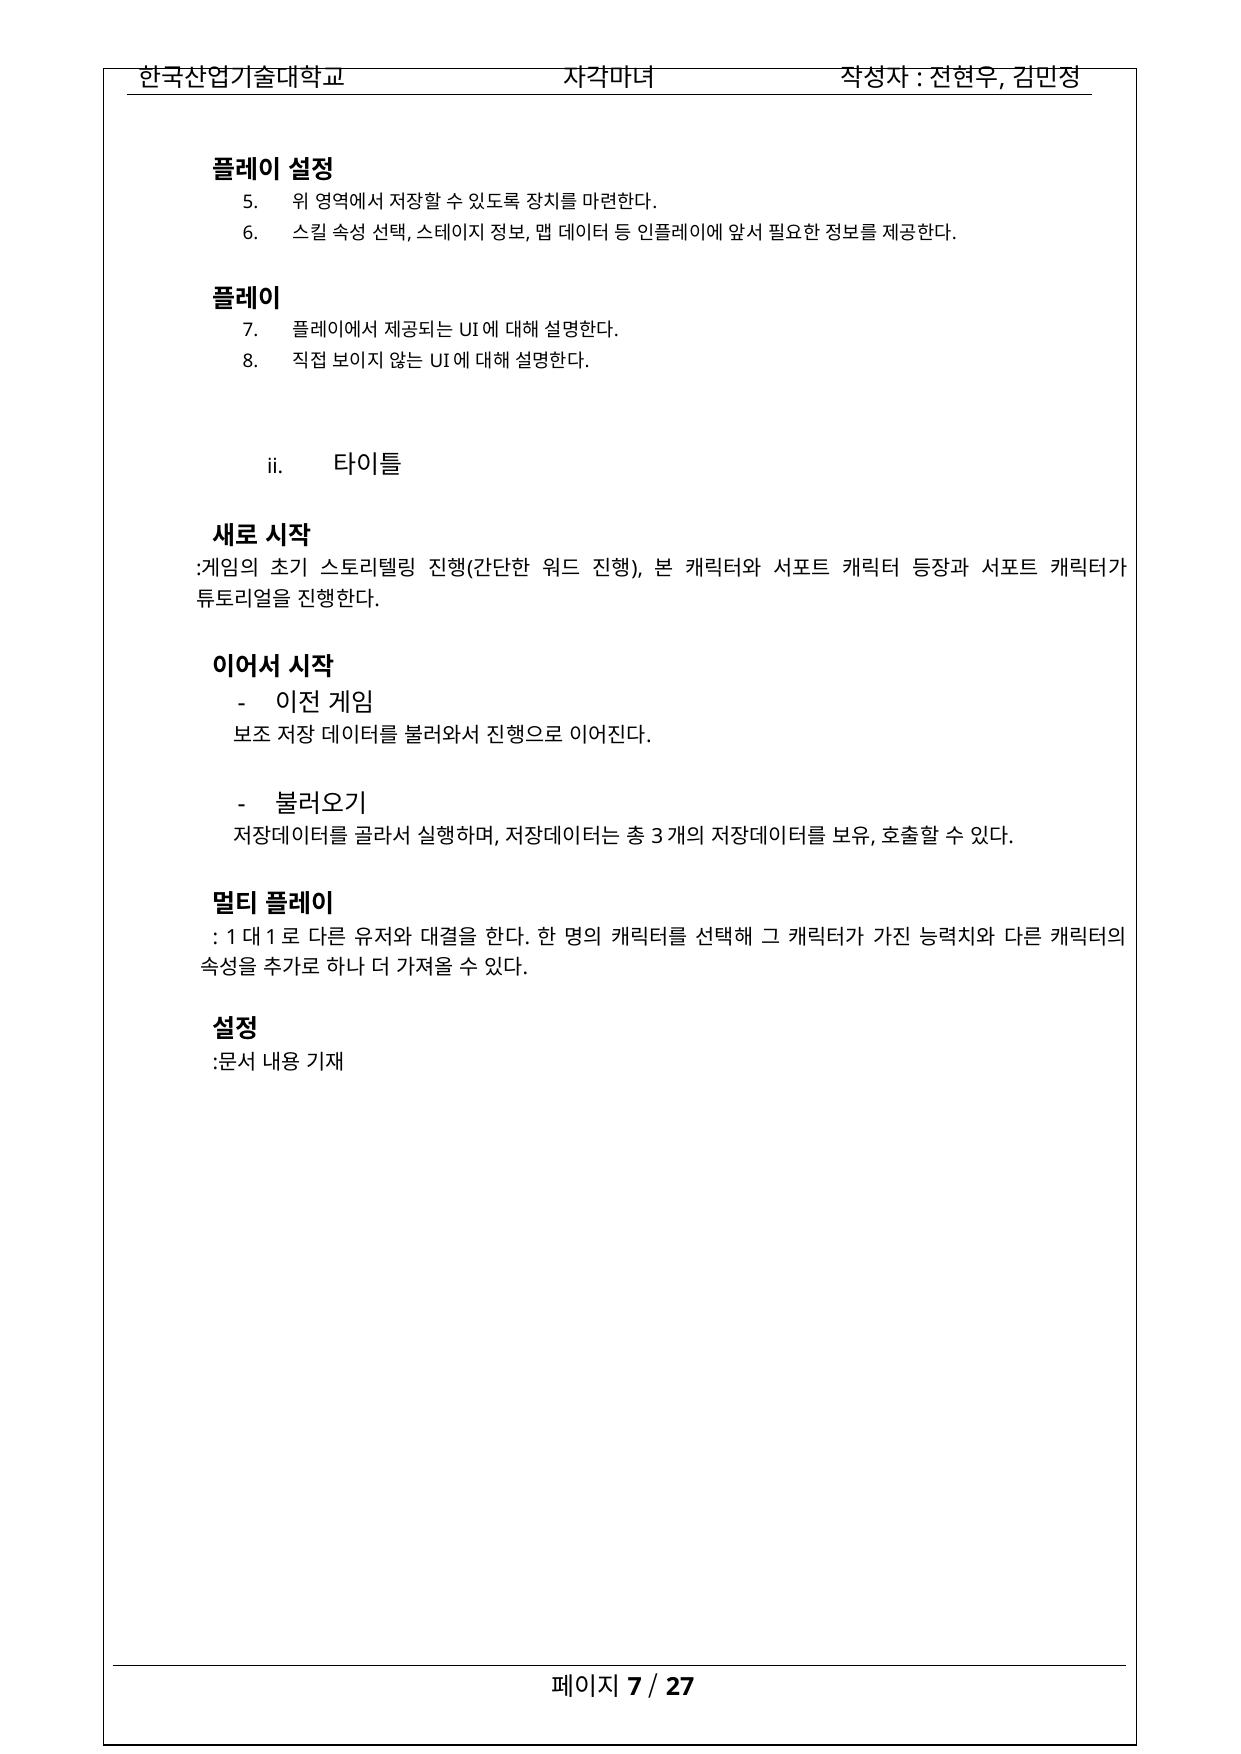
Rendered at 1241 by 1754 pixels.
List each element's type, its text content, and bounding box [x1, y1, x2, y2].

subtitle 새로 시작 [212, 515, 1128, 551]
subtitle 불러오기 [237, 783, 1128, 819]
subtitle 타이틀 [283, 445, 1128, 481]
text : 1대1로 다른 유저와 대결을 한다. 한 명의 캐릭터를 선택해 그 캐릭터가 가진 능력치와 다른 캐릭터의 속성을 추가로 하나 더 가져올 수 있다. [200, 920, 1128, 981]
subtitle 플레이에서 제공되는 UI에 대해 설명한다. [242, 314, 1128, 341]
subtitle 설정 [212, 1009, 1128, 1045]
subtitle 이전 게임 [237, 682, 1128, 719]
subtitle 위 영역에서 저장할 수 있도록 장치를 마련한다. [242, 186, 1128, 213]
subtitle 플레이 설정 [212, 150, 1128, 186]
subtitle 이어서 시작 [212, 646, 1128, 682]
subtitle 스킬 속성 선택, 스테이지 정보, 맵 데이터 등 인플레이에 앞서 필요한 정보를 제공한다. [242, 217, 1128, 245]
subtitle 직접 보이지 않는 UI에 대해 설명한다. [242, 346, 1128, 373]
text :문서 내용 기재 [200, 1045, 1128, 1076]
subtitle 플레이 [212, 278, 1128, 314]
text :게임의 초기 스토리텔링 진행(간단한 워드 진행), 본 캐릭터와 서포트 캐릭터 등장과 서포트 캐릭터가 튜토리얼을 진행한다. [196, 551, 1128, 612]
text 보조 저장 데이터를 불러와서 진행으로 이어진다. [150, 719, 1128, 749]
subtitle 멀티 플레이 [212, 884, 1128, 920]
text 저장데이터를 골라서 실행하며, 저장데이터는 총 3개의 저장데이터를 보유, 호출할 수 있다. [150, 819, 1128, 849]
